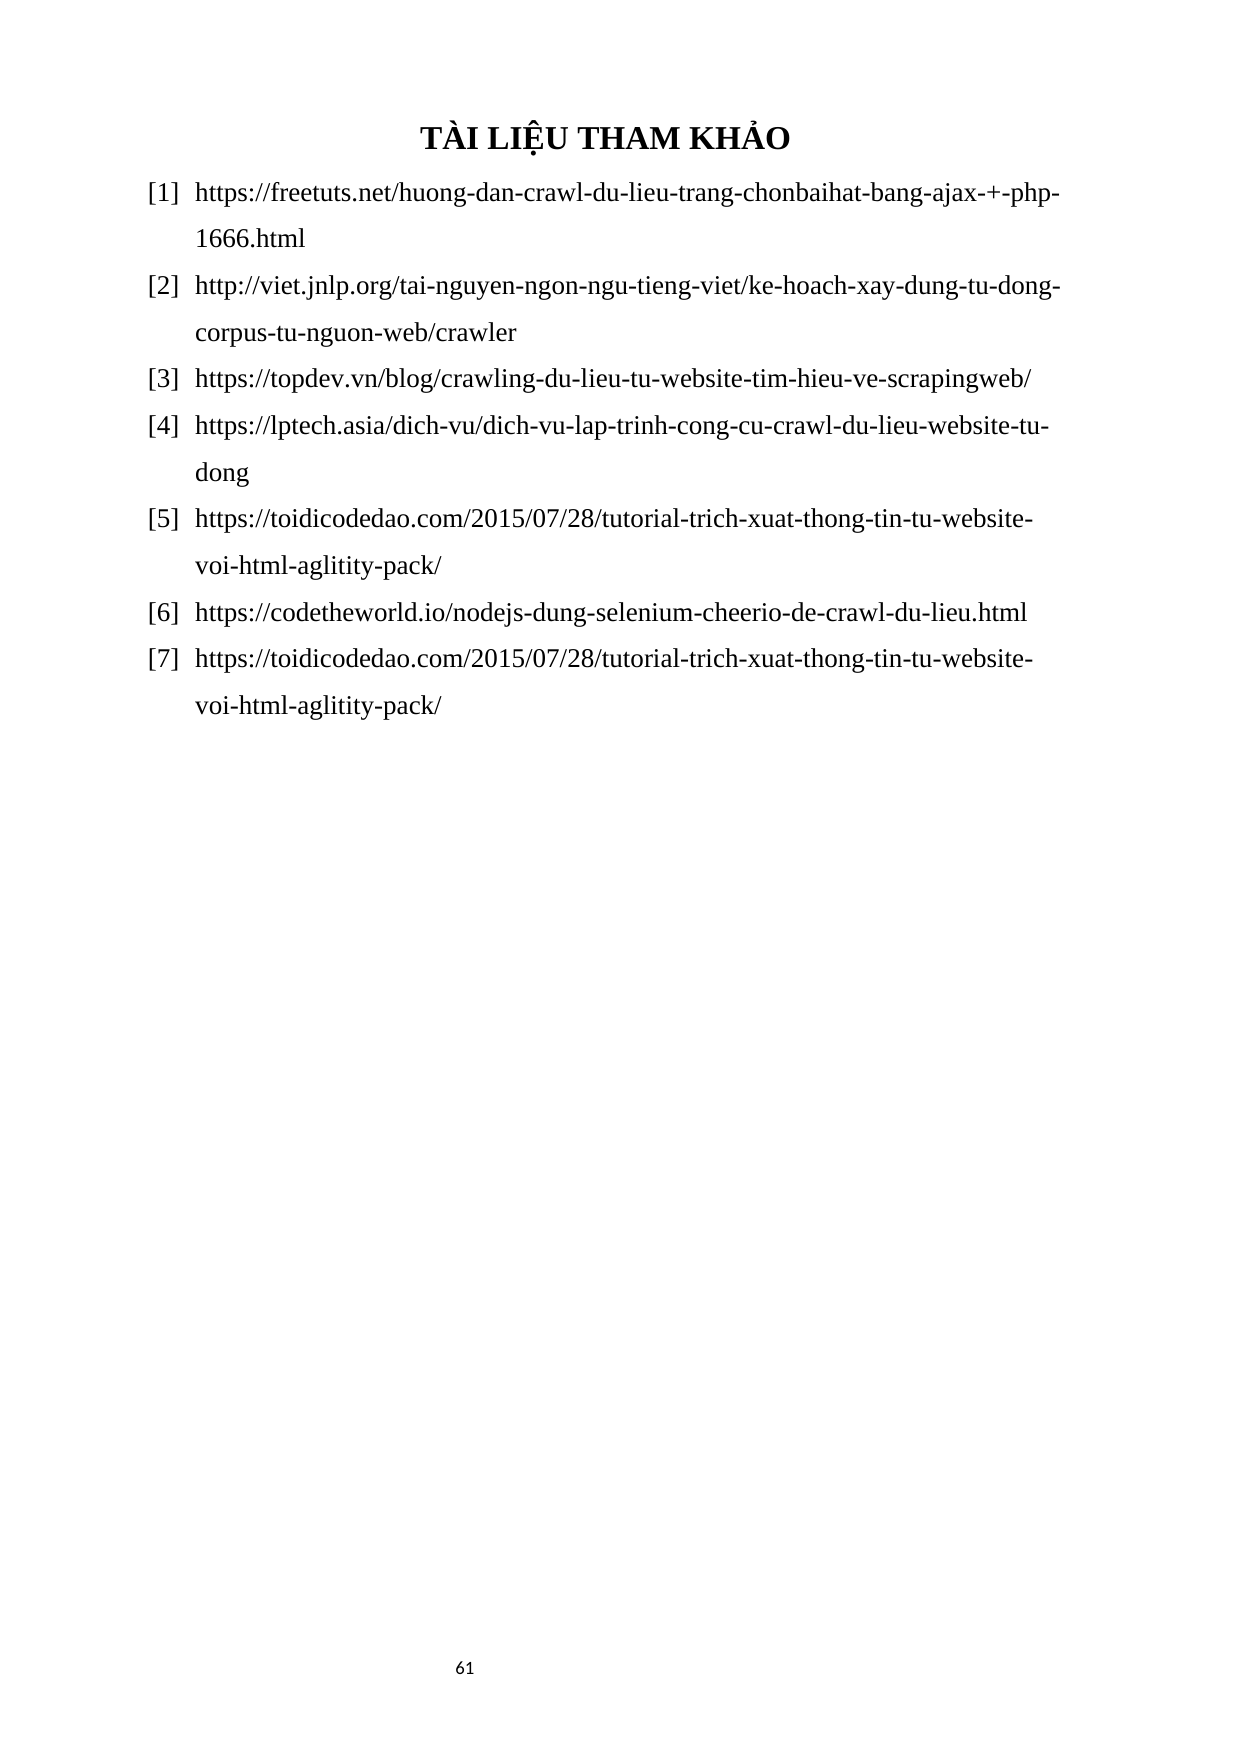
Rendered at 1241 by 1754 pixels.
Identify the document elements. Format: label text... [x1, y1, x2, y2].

list https://toidicodedao.com/2015/07/28/tutorial-trich-xuat-thong-tin-tu-website-voi-html-aglitity-pack/ [148, 642, 1063, 720]
list https://lptech.asia/dich-vu/dich-vu-lap-trinh-cong-cu-crawl-du-lieu-website-tu-dong [148, 409, 1063, 487]
list https://topdev.vn/blog/crawling-du-lieu-tu-website-tim-hieu-ve-scrapingweb/ [148, 362, 1063, 393]
list TÀI LIỆU THAM KHẢO [148, 118, 1063, 156]
list https://freetuts.net/huong-dan-crawl-du-lieu-trang-chonbaihat-bang-ajax-+-php-1666.html [148, 176, 1063, 253]
list https://codetheworld.io/nodejs-dung-selenium-cheerio-de-crawl-du-lieu.html [148, 596, 1063, 627]
list https://toidicodedao.com/2015/07/28/tutorial-trich-xuat-thong-tin-tu-website-voi-html-aglitity-pack/ [148, 502, 1063, 580]
list http://viet.jnlp.org/tai-nguyen-ngon-ngu-tieng-viet/ke-hoach-xay-dung-tu-dong-corpus-tu-nguon-web/crawler [148, 269, 1063, 347]
